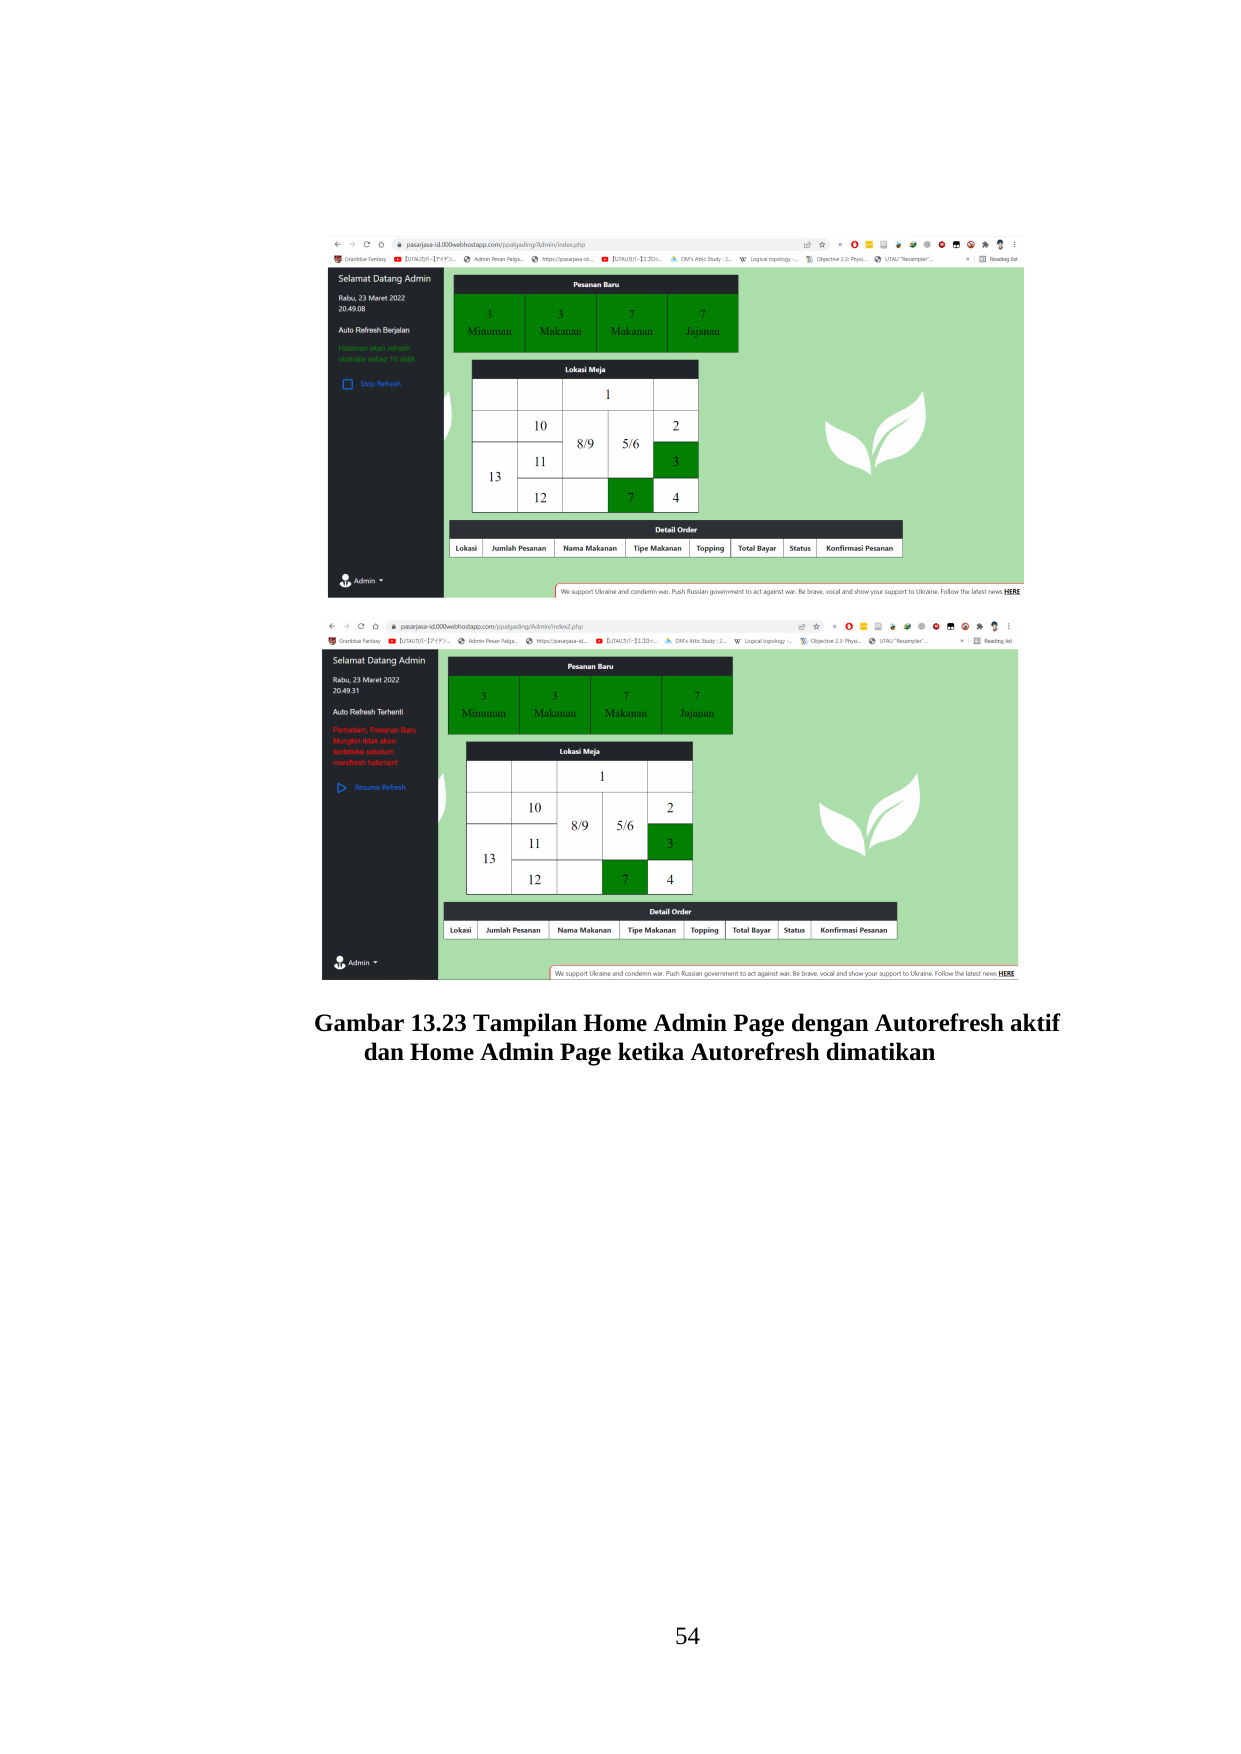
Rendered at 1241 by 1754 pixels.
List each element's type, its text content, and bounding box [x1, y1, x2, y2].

picture [322, 236, 1024, 980]
